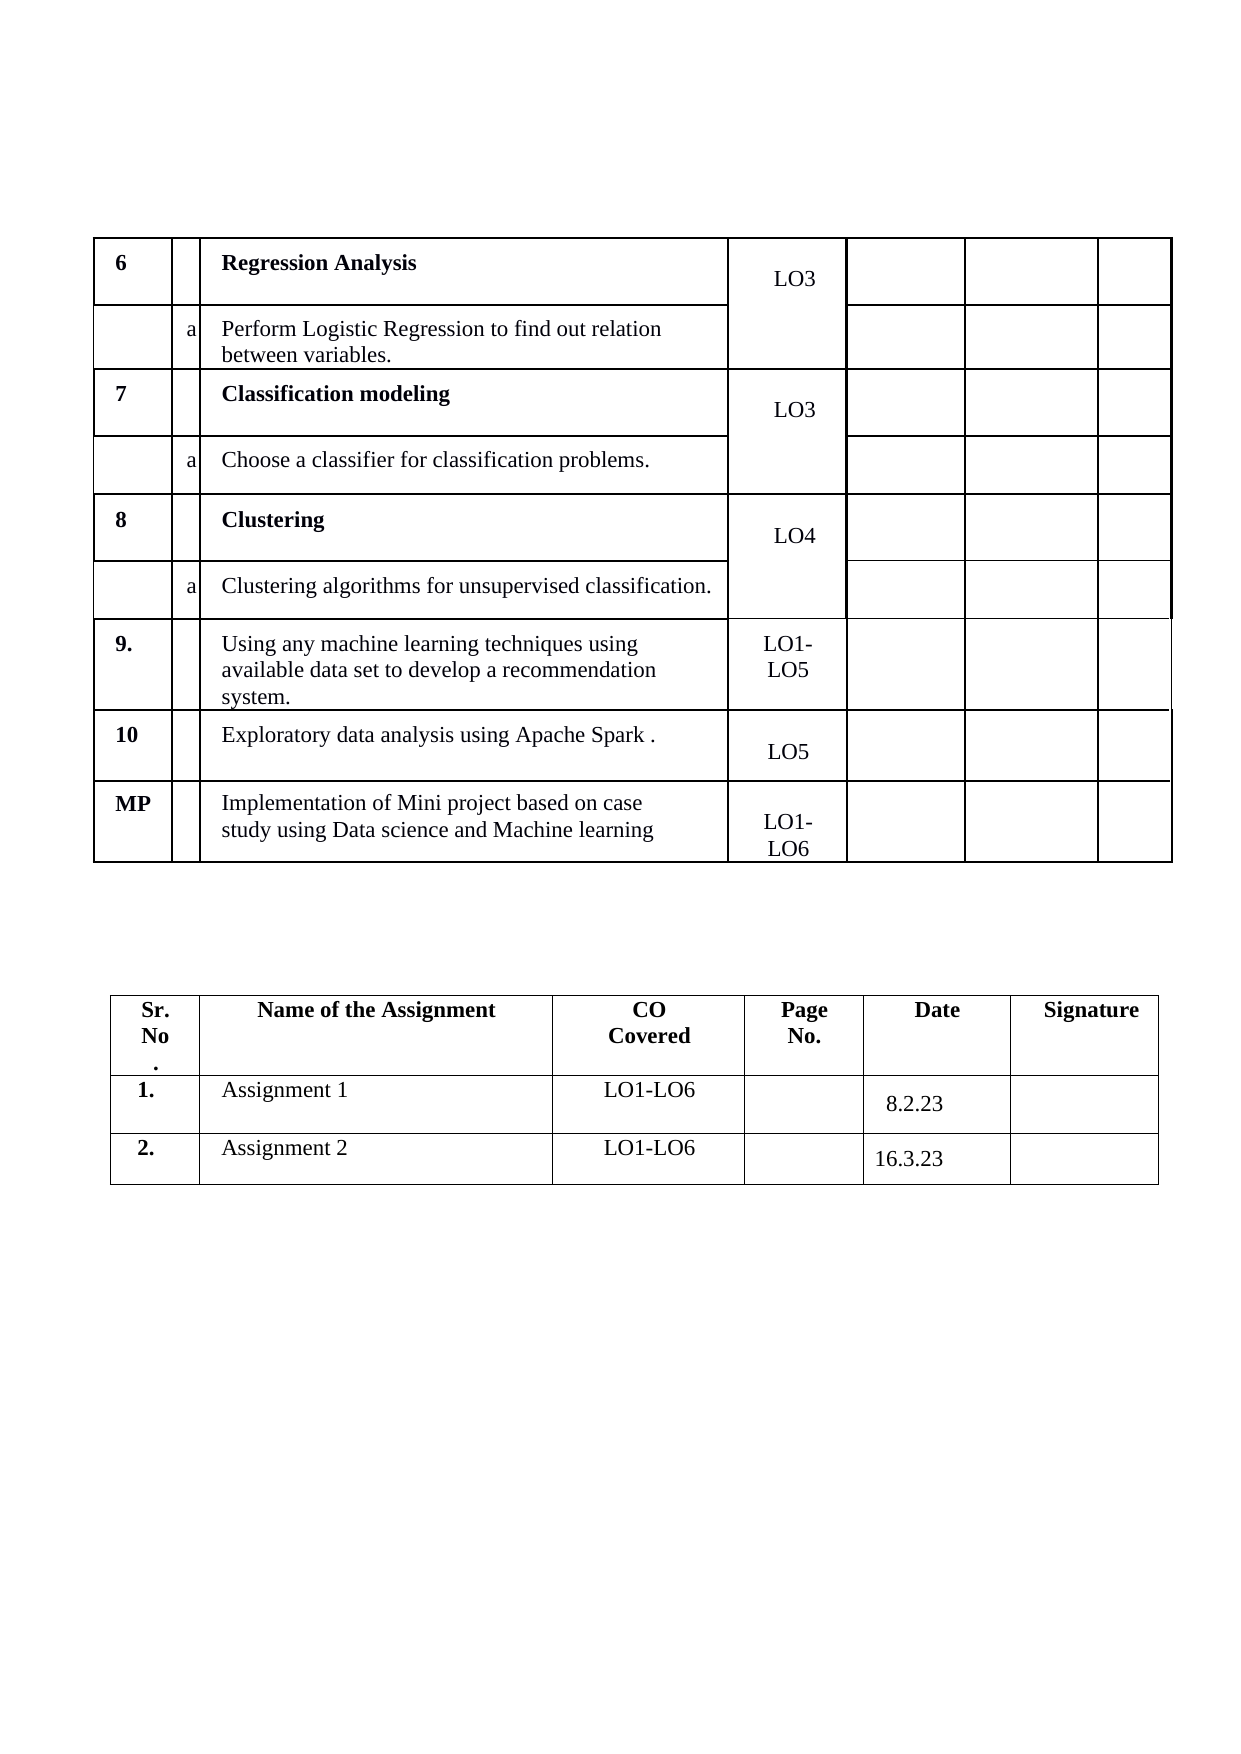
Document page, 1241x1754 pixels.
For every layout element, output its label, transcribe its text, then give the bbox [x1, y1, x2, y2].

table_cell [173, 495, 199, 560]
table_cell [848, 306, 964, 368]
table_cell Clustering algorithms for unsupervised classification. [201, 562, 727, 618]
table_cell [1011, 1076, 1158, 1132]
table_cell [1099, 618, 1171, 709]
table_cell [1099, 437, 1170, 493]
table_cell Using any machine learning techniques using available data set to develop a recommendation system. [201, 620, 727, 709]
table_cell [94, 562, 171, 618]
table_header LO3 [729, 239, 845, 368]
table_header [848, 239, 964, 303]
table_cell [173, 711, 199, 780]
table_cell [966, 437, 1097, 493]
table_cell [966, 370, 1097, 434]
table_header Sr.No . [111, 996, 199, 1075]
table_header Signature [1011, 996, 1158, 1075]
table_cell Classification modeling [201, 370, 727, 434]
table_cell [966, 619, 1097, 709]
table_header CO Covered [553, 996, 744, 1075]
table_cell [848, 370, 964, 434]
table_cell LO1-LO6 [729, 782, 846, 861]
table_cell 8 [95, 495, 171, 560]
table_cell Perform Logistic Regression to find out relation between variables. [201, 306, 727, 368]
table_cell a [173, 306, 199, 368]
table_cell [966, 306, 1097, 368]
table_cell 16.3.23 [864, 1134, 1010, 1184]
table_cell [1099, 709, 1171, 780]
table_cell LO4 [729, 495, 845, 618]
table_cell [1099, 495, 1170, 560]
table_cell LO5 [729, 711, 846, 780]
table_cell Clustering [201, 495, 727, 560]
table_cell [966, 782, 1097, 861]
table_cell [745, 1076, 863, 1132]
table_cell Exploratory data analysis using Apache Spark . [201, 711, 727, 780]
table_header Date [864, 996, 1010, 1075]
table_cell [1099, 561, 1170, 618]
table_cell LO3 [729, 370, 845, 493]
table_cell [1099, 306, 1170, 368]
table_cell [848, 495, 964, 560]
table_cell [848, 619, 964, 709]
table_cell 1. [111, 1076, 199, 1132]
table_header Regression Analysis [201, 239, 727, 303]
table_cell [966, 495, 1097, 560]
table_cell Assignment 1 [200, 1076, 552, 1132]
table_cell [848, 437, 964, 493]
table_cell [1011, 1134, 1158, 1184]
table_cell [173, 620, 199, 709]
table_cell Implementation of Mini project based on case study using Data science and Machine learning [201, 782, 727, 861]
table_cell [848, 782, 964, 861]
table_header Name of the Assignment [200, 996, 552, 1075]
table_header [966, 239, 1097, 303]
table_header [173, 239, 199, 303]
table_header Page No. [745, 996, 863, 1075]
table_cell LO1-LO5 [729, 619, 846, 709]
table_cell [848, 561, 964, 618]
table_header 6 [95, 239, 171, 303]
table_cell LO1-LO6 [553, 1134, 744, 1184]
table_cell 7 [95, 370, 171, 434]
table_header [1099, 239, 1170, 303]
table_cell LO1-LO6 [553, 1076, 744, 1132]
table_cell 2. [111, 1134, 199, 1184]
table_cell MP [95, 782, 171, 861]
table_cell a [173, 562, 199, 618]
table_cell [966, 561, 1097, 618]
table_cell [745, 1134, 863, 1184]
table_cell [1099, 370, 1170, 434]
table_cell [173, 370, 199, 434]
table_cell 8.2.23 [864, 1076, 1010, 1132]
table_cell [173, 782, 199, 861]
table_cell Choose a classifier for classification problems. [201, 437, 727, 493]
table_cell [848, 711, 964, 780]
table_cell 9. [95, 620, 171, 709]
table_cell a [173, 437, 199, 493]
table_cell 10 [95, 711, 171, 780]
table_cell [94, 437, 171, 493]
table_cell [94, 306, 171, 368]
table_cell [1099, 780, 1171, 861]
table_cell [966, 711, 1097, 780]
table_cell Assignment 2 [200, 1134, 552, 1184]
